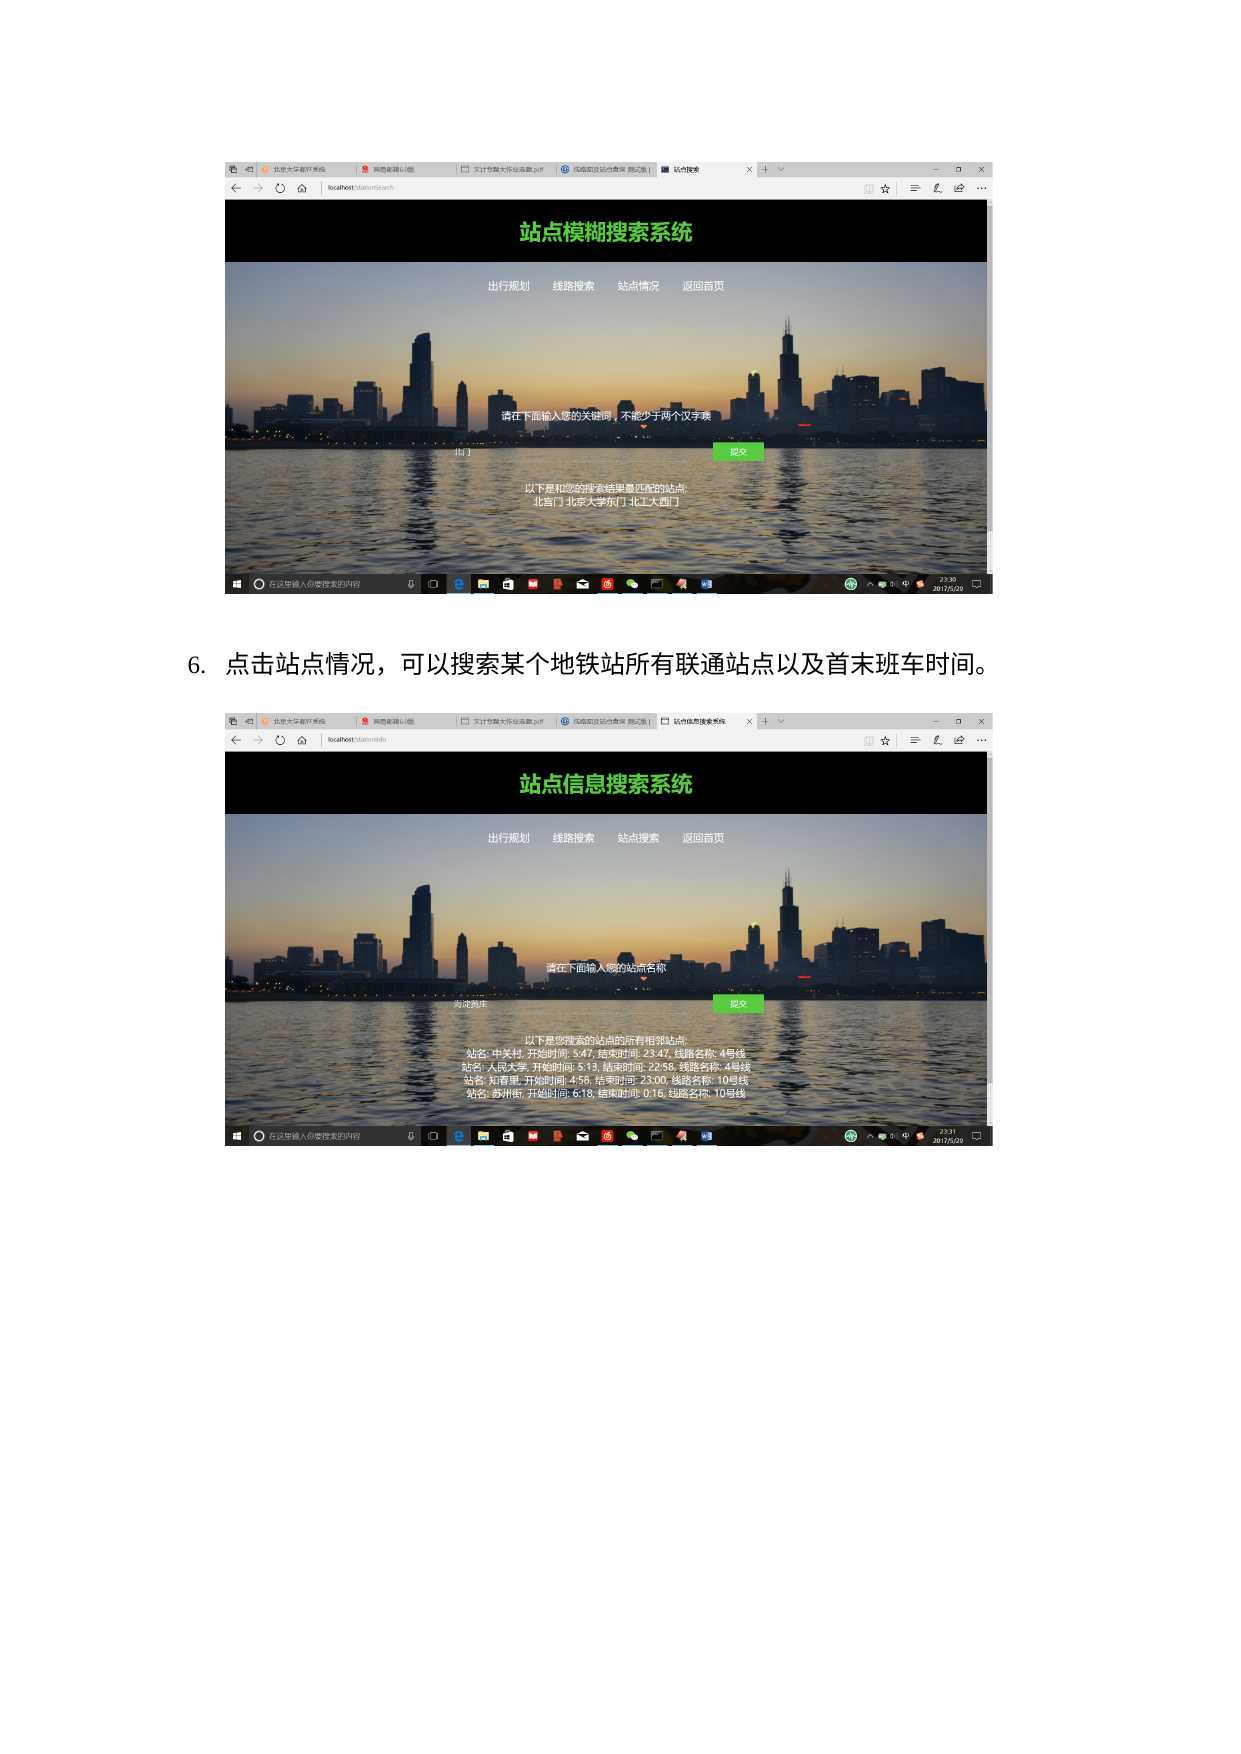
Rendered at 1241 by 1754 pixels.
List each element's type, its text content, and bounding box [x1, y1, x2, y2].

picture [225, 713, 993, 1146]
picture [225, 162, 993, 594]
list 点击站点情况，可以搜索某个地铁站所有联通站点以及首末班车时间。 [187, 630, 1053, 695]
